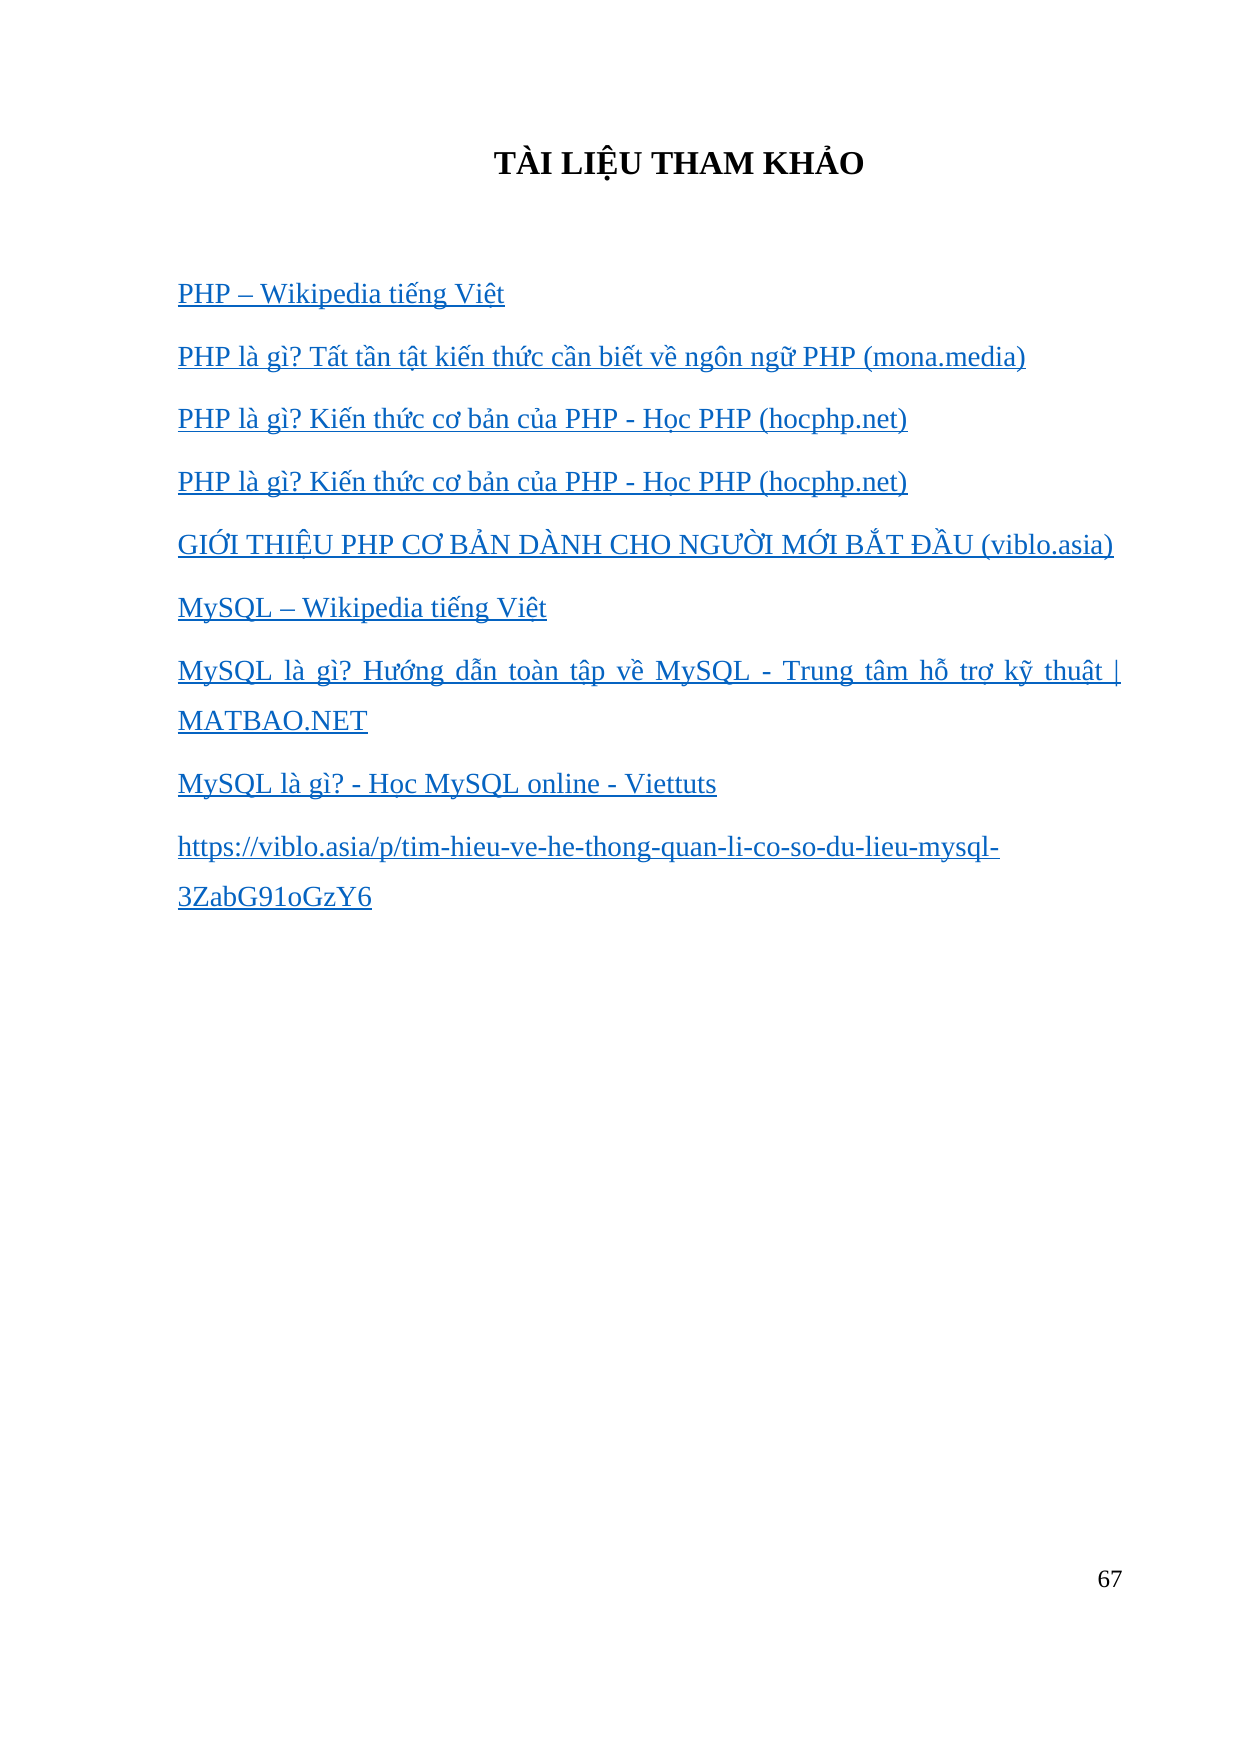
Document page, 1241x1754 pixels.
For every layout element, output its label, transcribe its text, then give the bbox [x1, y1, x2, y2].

text MySQL là gì? Hướng dẫn toàn tập về MySQL - Trung tâm hỗ trợ kỹ thuật | MATBAO.NET [177, 653, 1122, 737]
text PHP – Wikipedia tiếng Việt [177, 276, 1122, 309]
text MySQL – Wikipedia tiếng Việt [177, 590, 1122, 623]
text PHP là gì? Tất tần tật kiến thức cần biết về ngôn ngữ PHP (mona.media) [177, 339, 1122, 372]
text PHP là gì? Kiến thức cơ bản của PHP - Học PHP (hocphp.net) [177, 464, 1122, 498]
text PHP là gì? Kiến thức cơ bản của PHP - Học PHP (hocphp.net) [177, 402, 1122, 435]
subtitle TÀI LIỆU THAM KHẢO [177, 143, 1122, 181]
text https://viblo.asia/p/tim-hieu-ve-he-thong-quan-li-co-so-du-lieu-mysql-3ZabG91oGzY6 [177, 829, 1122, 913]
text GIỚI THIỆU PHP CƠ BẢN DÀNH CHO NGƯỜI MỚI BẮT ĐẦU (viblo.asia) [177, 527, 1122, 561]
text MySQL là gì? - Học MySQL online - Viettuts [177, 766, 1122, 799]
